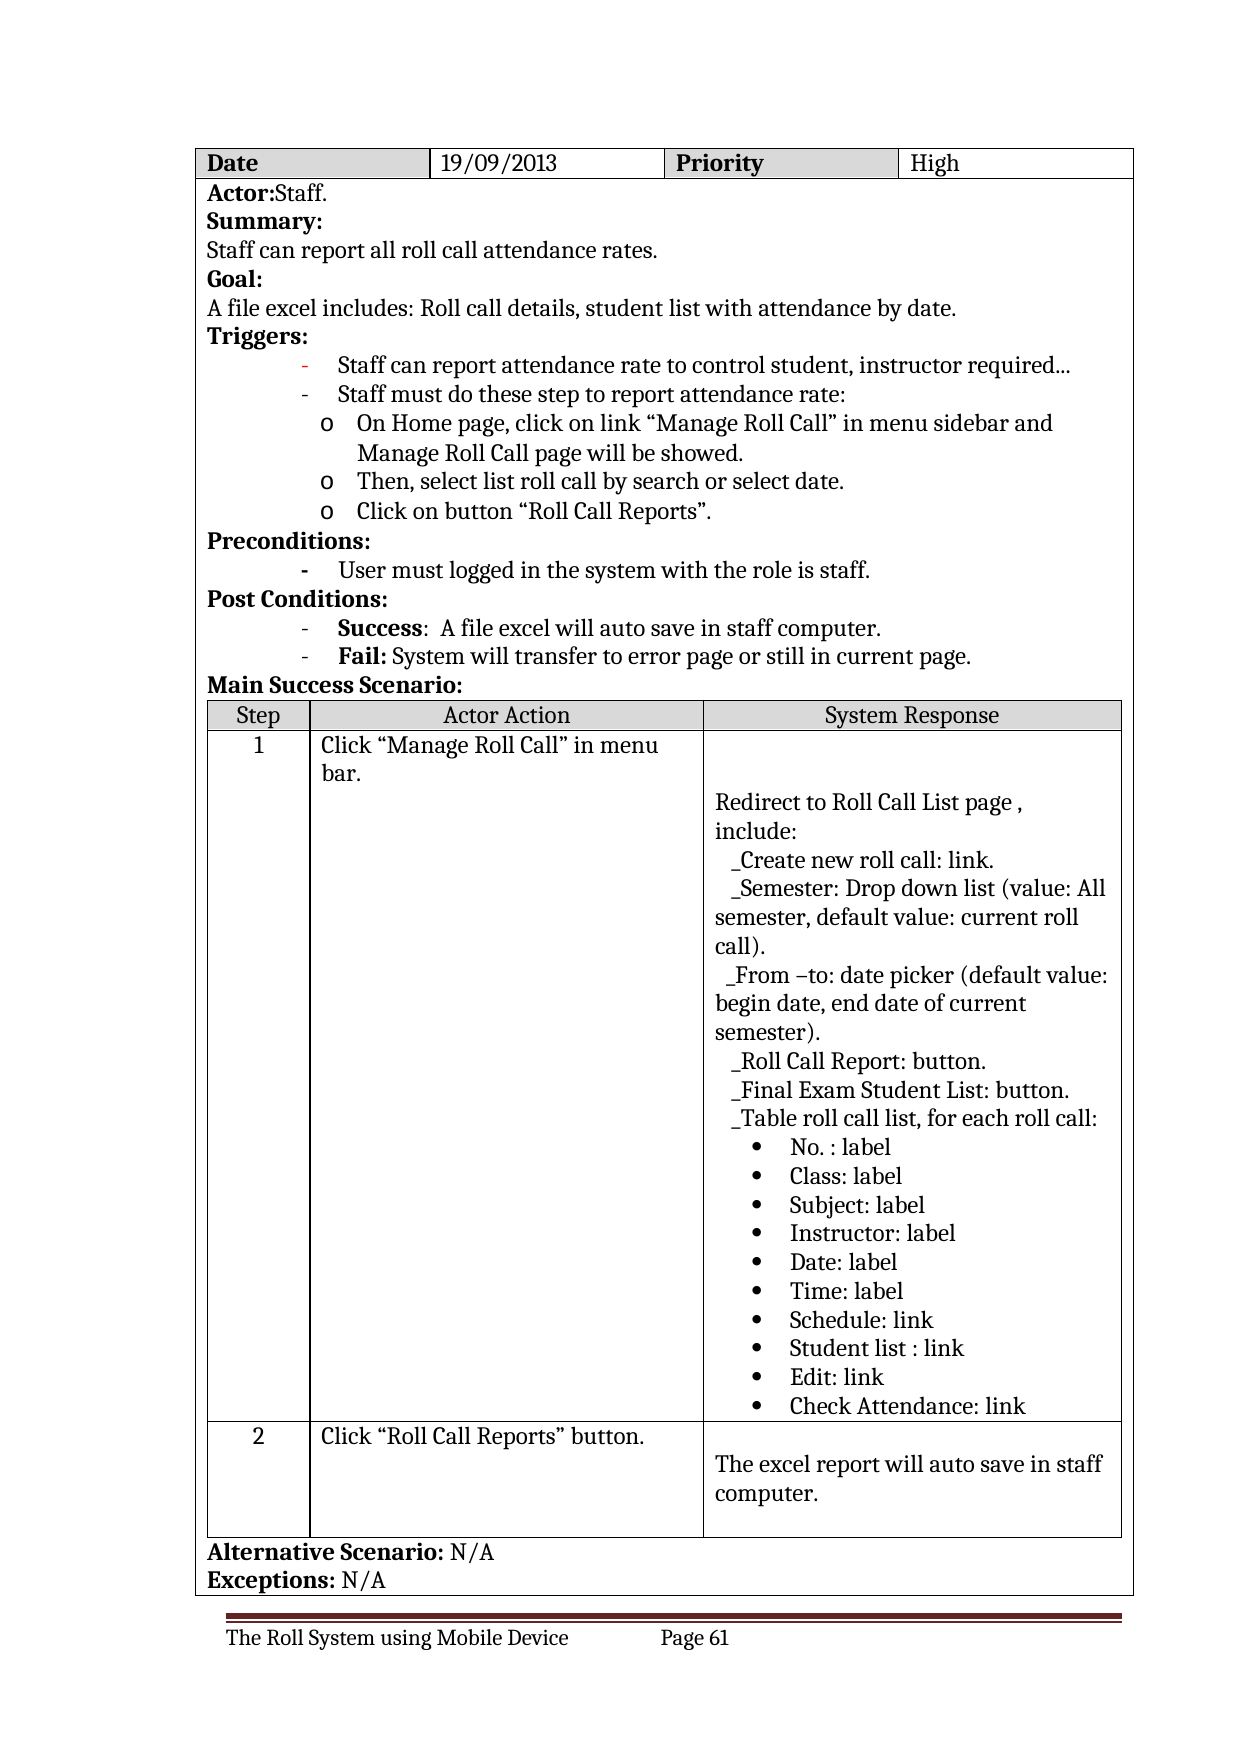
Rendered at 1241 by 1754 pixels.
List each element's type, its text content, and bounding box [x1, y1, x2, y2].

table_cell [196, 179, 1133, 1595]
table_cell High [899, 149, 1133, 177]
table_cell Date [196, 149, 429, 177]
table_cell Priority [665, 149, 898, 177]
table_cell 19/09/2013 [431, 149, 664, 177]
